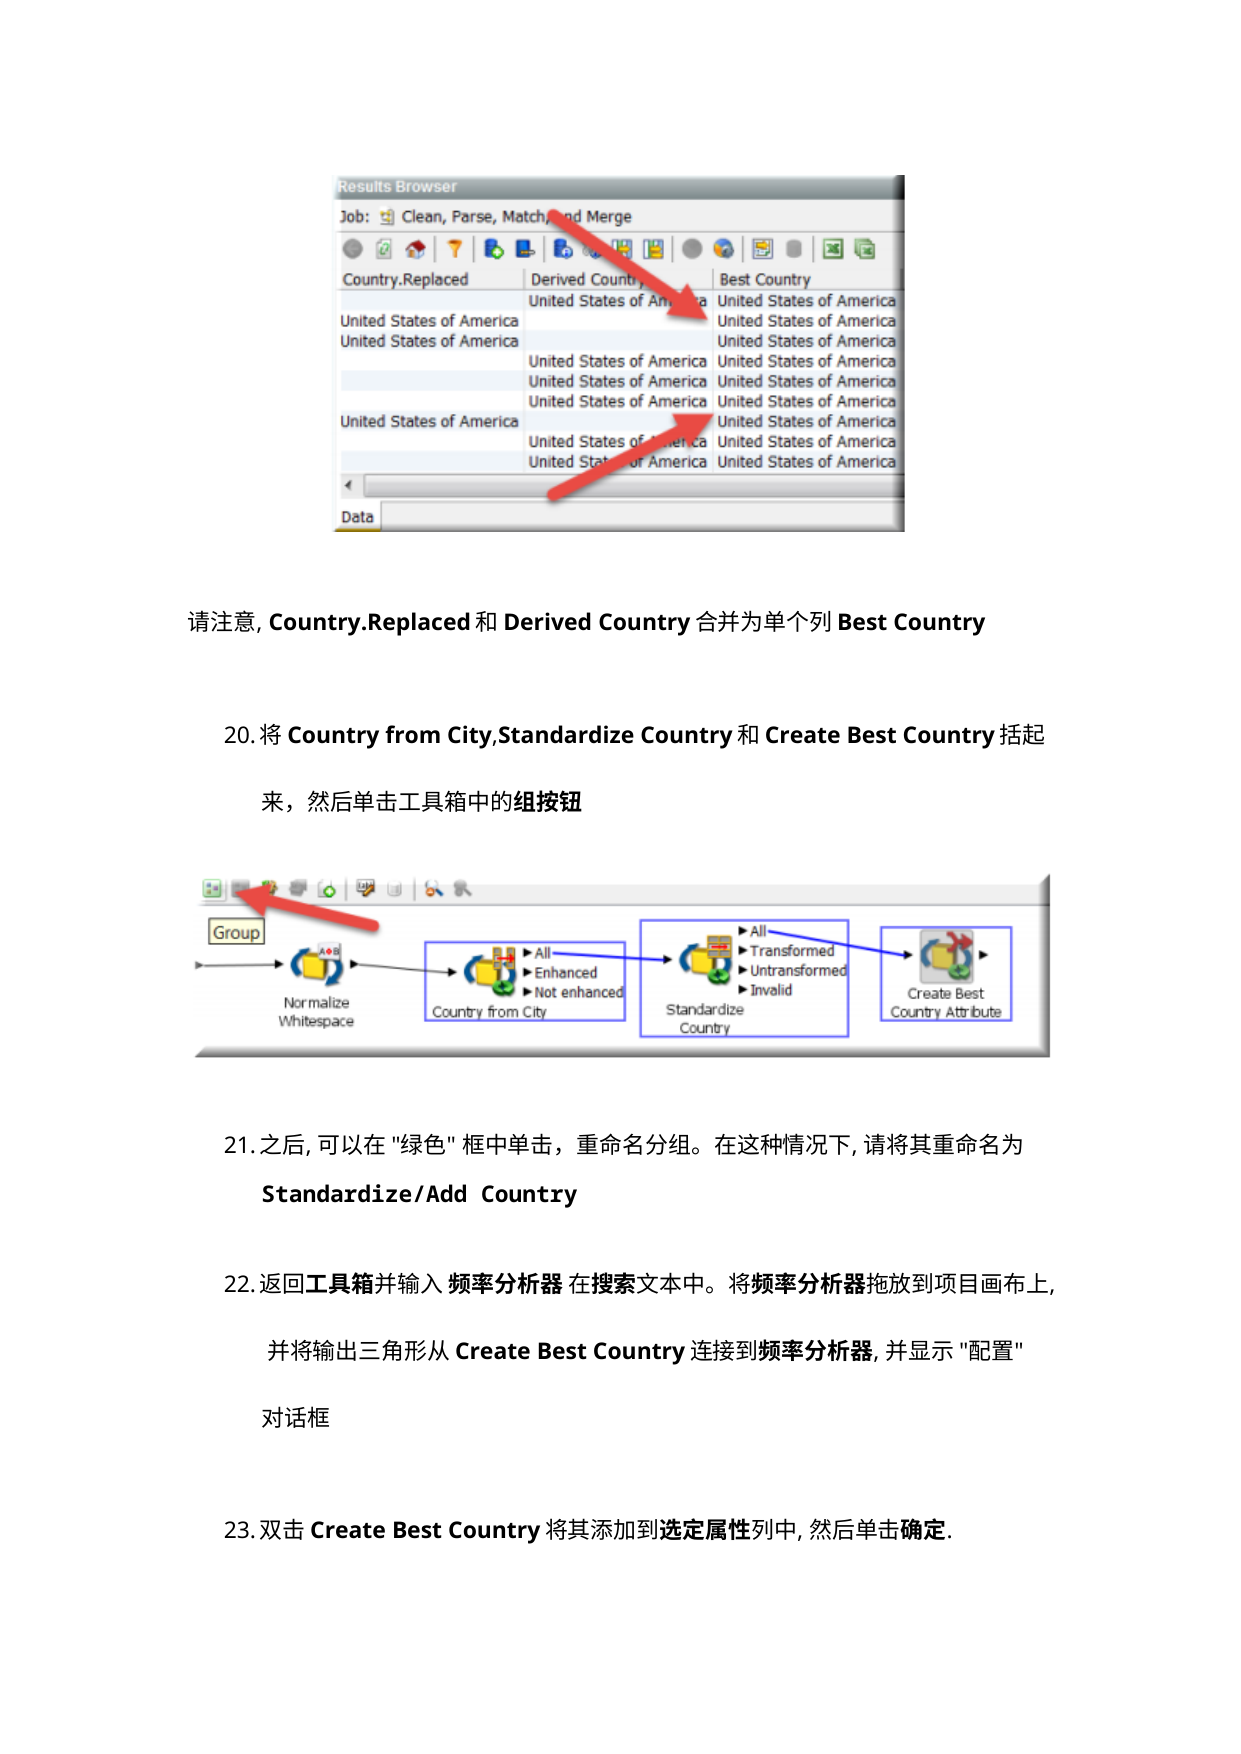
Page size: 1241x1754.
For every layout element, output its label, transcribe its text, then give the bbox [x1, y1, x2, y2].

text 21. 之后, 可以在 "绿色" 框中单击，重命名分组。在这种情况下, 请将其重命名为 Standardize/Add Country [223, 1111, 1051, 1209]
picture [329, 175, 905, 532]
text 23. 双击Create Best Country将其添加到选定属性列中, 然后单击确定. [223, 1496, 1051, 1561]
text 20. 将Country from City,Standardize Country和Create Best Country括起来，然后单击工具箱中的组按钮 [223, 701, 1051, 832]
picture [187, 872, 1053, 1059]
text 请注意, Country.Replaced和Derived Country合并为单个列Best Country [187, 588, 1051, 653]
text 22. 返回工具箱并输入 频率分析器 在搜索文本中。将频率分析器拖放到项目画布上, 并将输出三角形从Create Best Country连接到频率分析器, 并显示 "配置" 对话框 [223, 1250, 1051, 1448]
